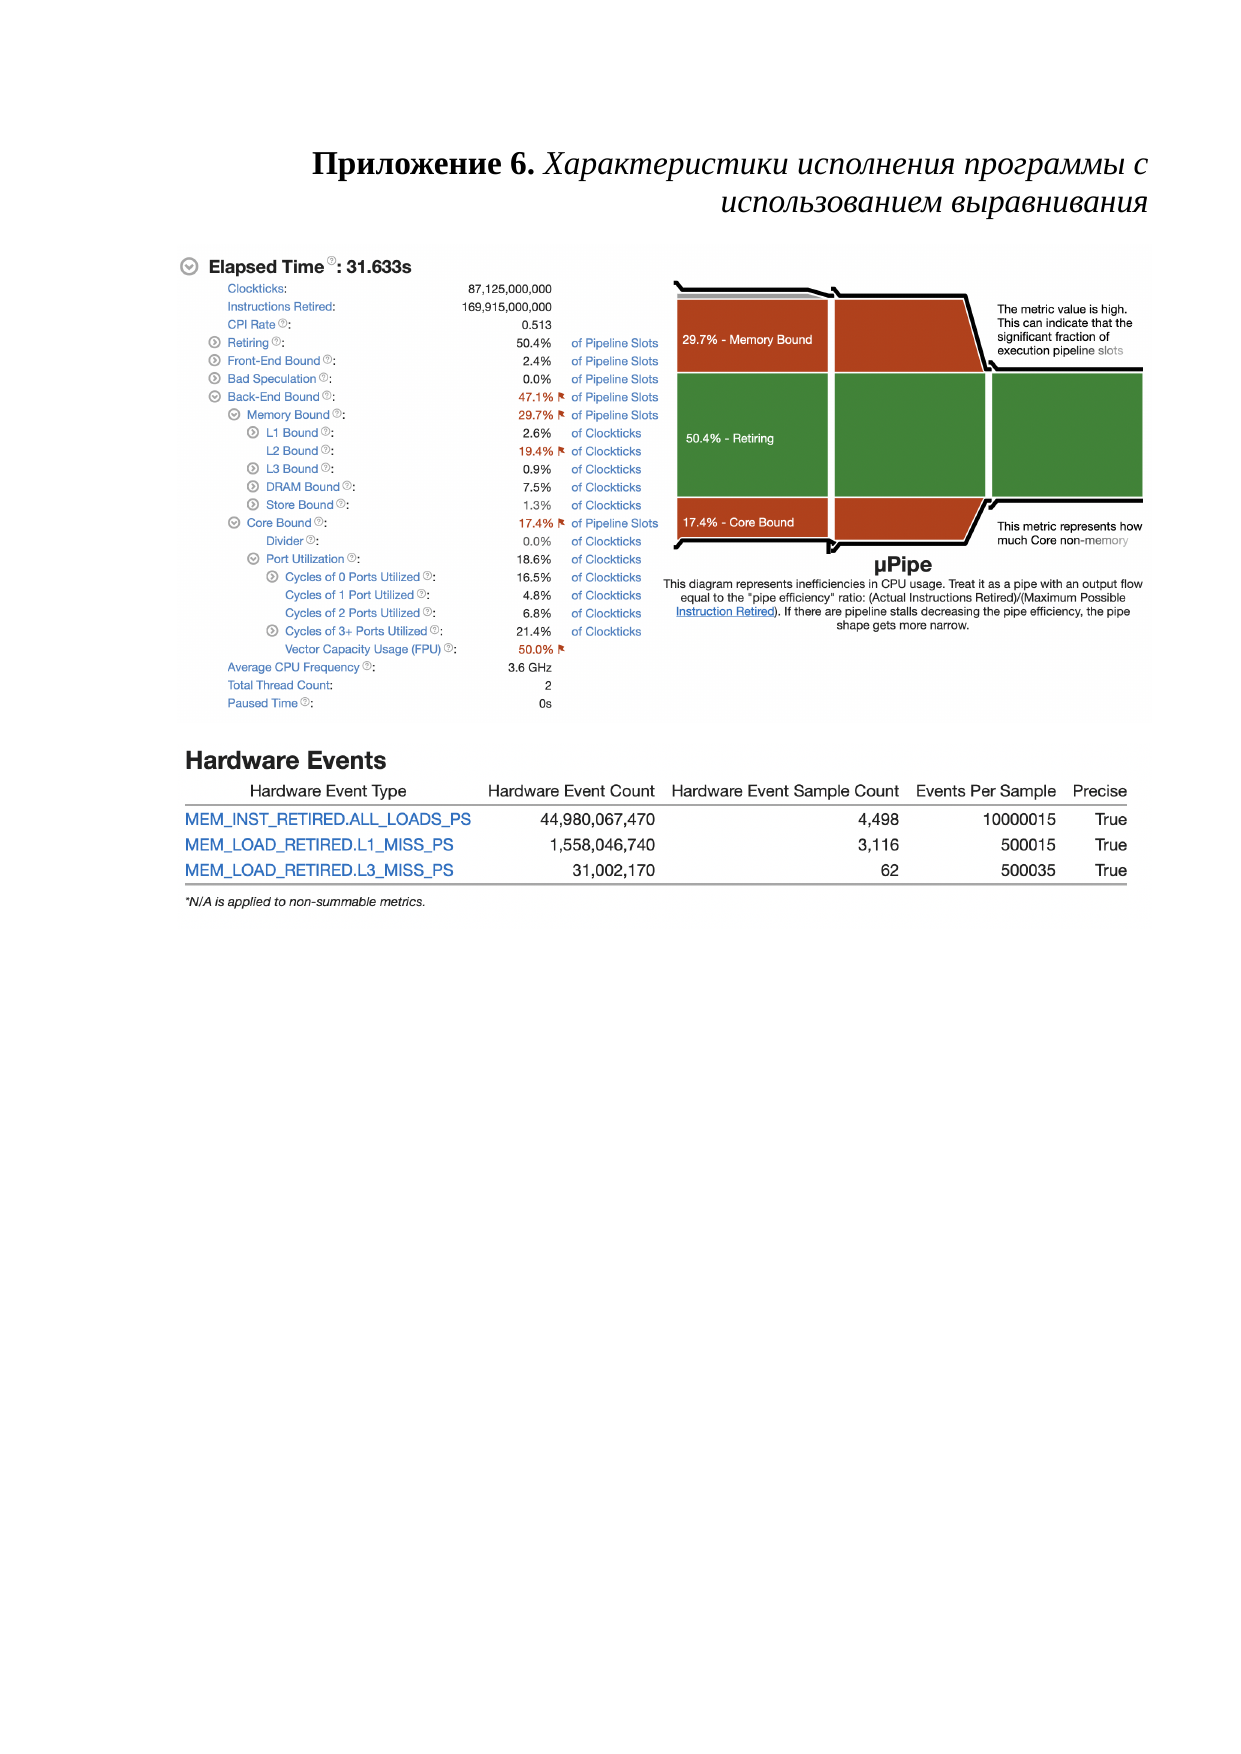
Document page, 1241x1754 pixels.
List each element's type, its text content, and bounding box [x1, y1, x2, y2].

picture [177, 244, 1152, 723]
subtitle Приложение 6. Характеристики исполнения программы с использованием выравнивания [177, 143, 1152, 220]
picture [177, 743, 1152, 929]
